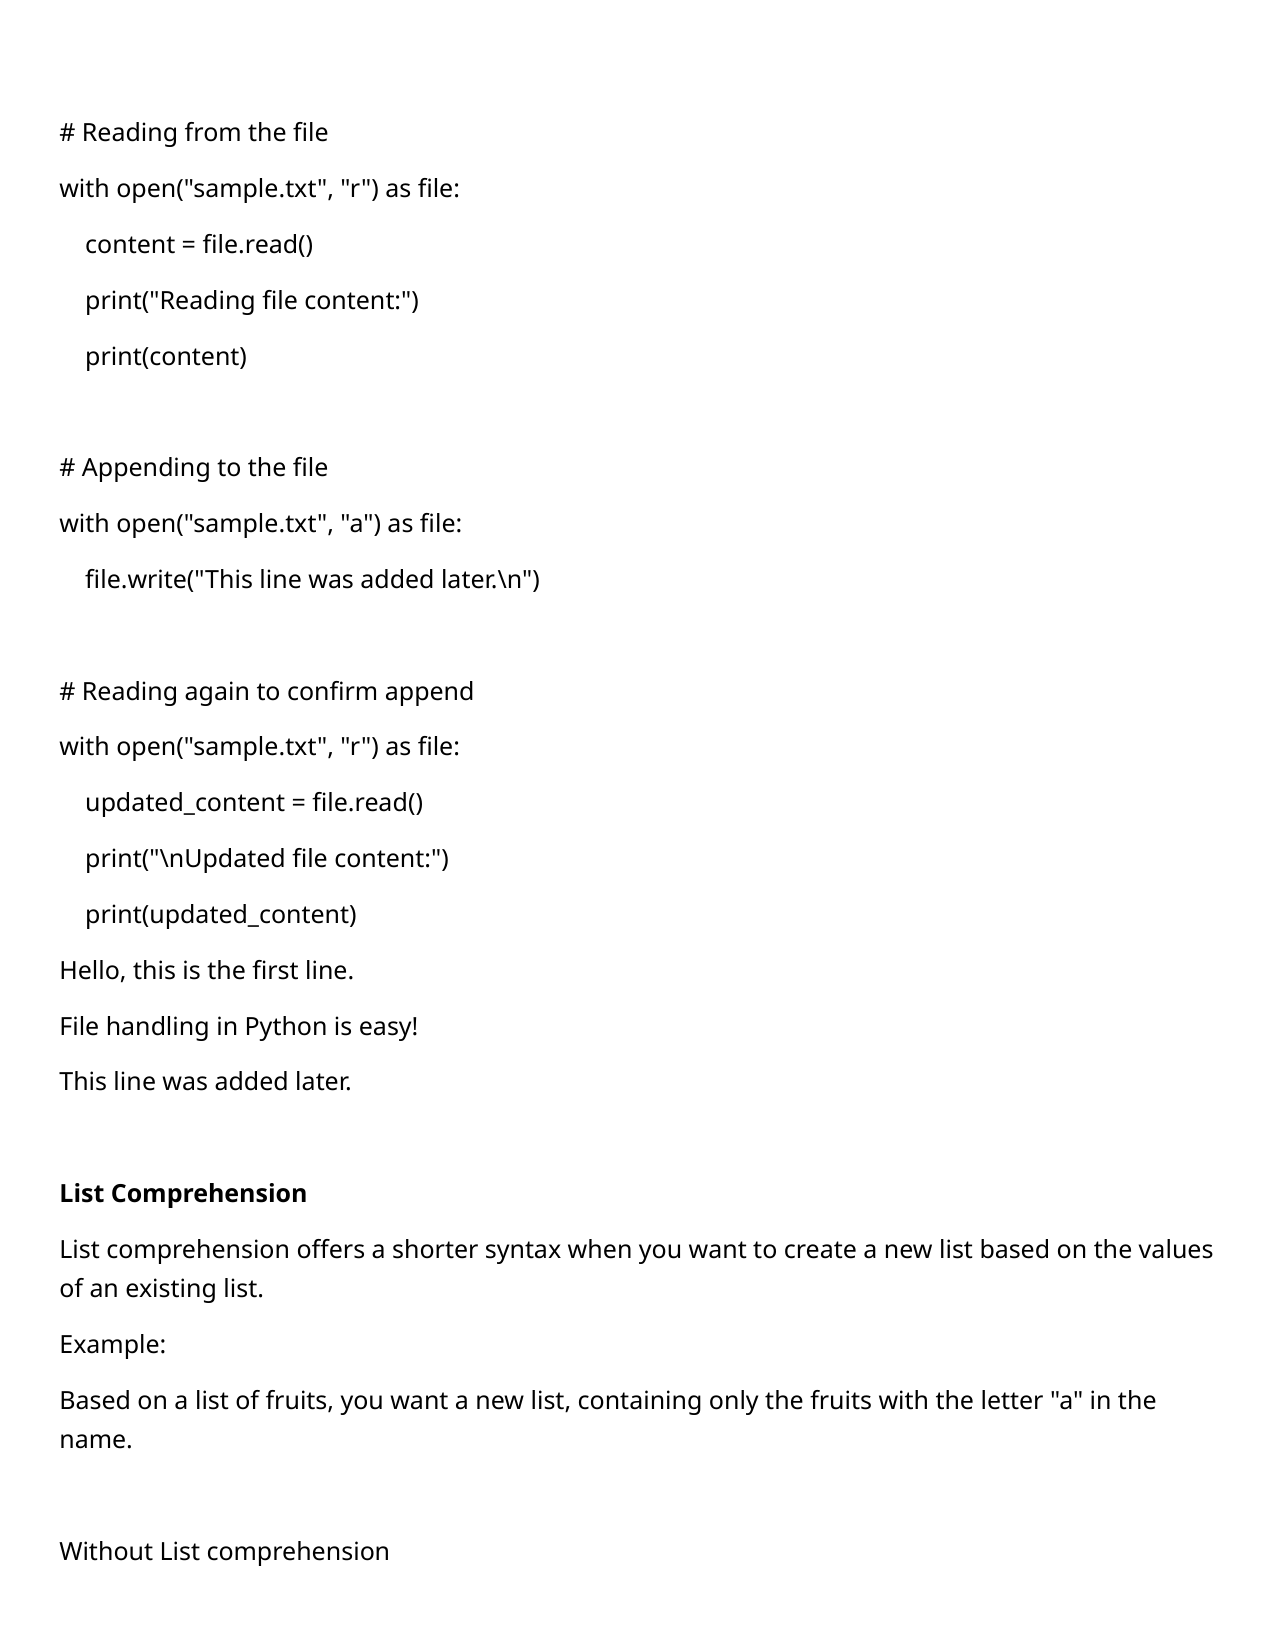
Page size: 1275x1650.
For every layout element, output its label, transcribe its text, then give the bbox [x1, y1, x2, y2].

text This line was added later. [59, 1064, 1216, 1098]
text print(updated_content) [59, 897, 1216, 931]
text Example: [59, 1327, 1216, 1361]
text Hello, this is the first line. [59, 952, 1216, 986]
text List comprehension offers a shorter syntax when you want to create a new list based on the values of an existing list. [59, 1232, 1216, 1305]
text print("Reading file content:") [59, 282, 1216, 316]
text print(content) [59, 338, 1216, 372]
text file.write("This line was added later.\n") [59, 562, 1216, 596]
text List Comprehension [59, 1176, 1216, 1210]
text Without List comprehension [59, 1533, 1216, 1567]
text File handling in Python is easy! [59, 1008, 1216, 1042]
text with open("sample.txt", "r") as file: [59, 729, 1216, 763]
text # Appending to the file [59, 450, 1216, 484]
text updated_content = file.read() [59, 785, 1216, 819]
text with open("sample.txt", "r") as file: [59, 171, 1216, 205]
text # Reading again to confirm append [59, 673, 1216, 707]
text content = file.read() [59, 227, 1216, 261]
text # Reading from the file [59, 115, 1216, 149]
text print("\nUpdated file content:") [59, 841, 1216, 875]
text Based on a list of fruits, you want a new list, containing only the fruits with the letter "a" in the name. [59, 1382, 1216, 1456]
text with open("sample.txt", "a") as file: [59, 506, 1216, 540]
